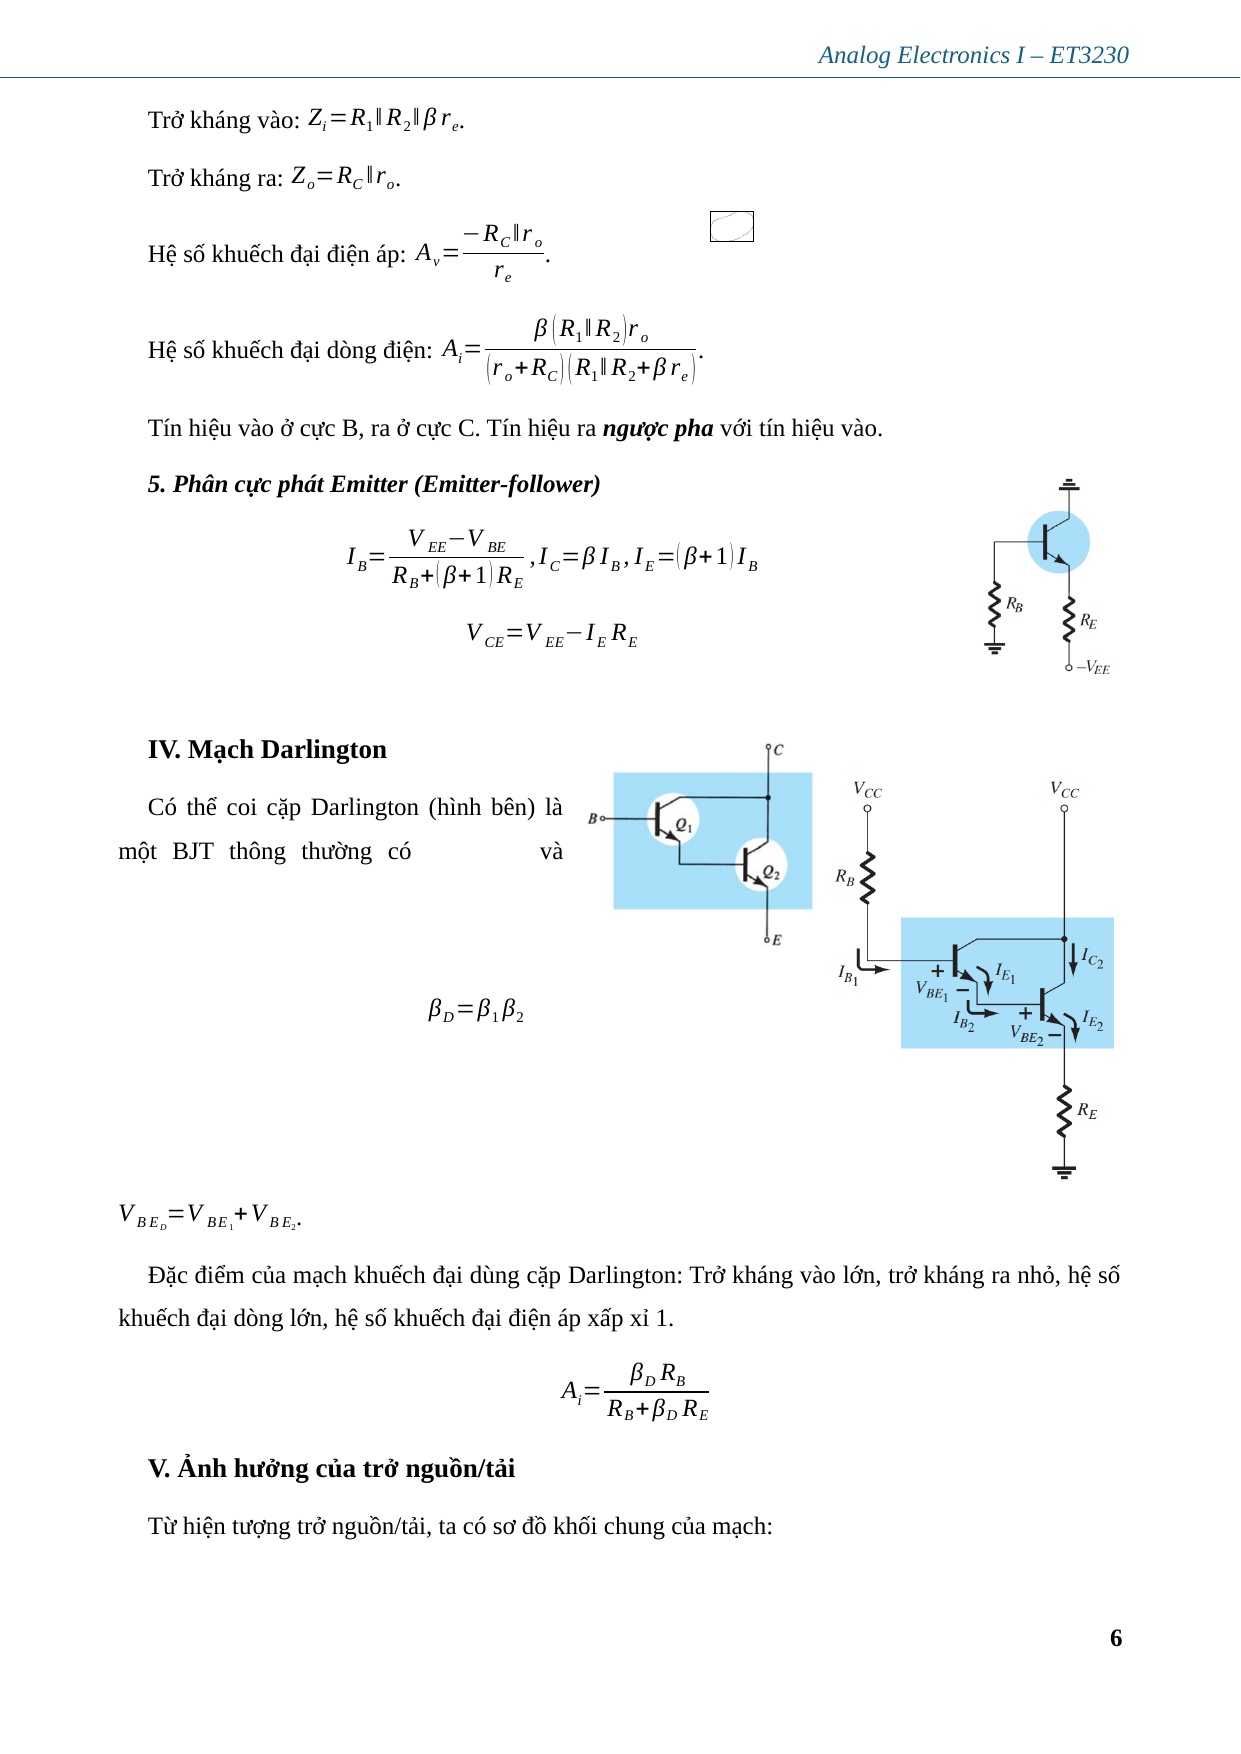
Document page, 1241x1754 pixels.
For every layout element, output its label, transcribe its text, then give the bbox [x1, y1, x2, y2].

picture [974, 475, 1114, 676]
picture [582, 737, 816, 951]
text Đặc điểm của mạch khuếch đại dùng cặp Darlington: Trở kháng vào lớn, trở kháng ra nhỏ, hệ số khuếch đại dòng lớn, hệ số khuếch đại điện áp xấp xỉ 1. [118, 1260, 1122, 1332]
text Tín hiệu vào ở cực B, ra ở cực C. Tín hiệu ra ngược pha với tín hiệu vào. [118, 413, 1122, 442]
picture [711, 212, 753, 241]
text IV. Mạch Darlington [118, 733, 1122, 764]
text Từ hiện tượng trở nguồn/tải, ta có sơ đồ khối chung của mạch: [118, 1511, 1122, 1539]
text V. Ảnh hưởng của trở nguồn/tải [118, 1452, 1122, 1483]
picture [826, 769, 1121, 1185]
text Trở kháng ra: . [118, 162, 1122, 193]
text 5. Phân cực phát Emitter (Emitter-follower) [118, 469, 1122, 497]
text Trở kháng vào: . [118, 103, 1122, 135]
text Hệ số khuếch đại điện áp: . [118, 220, 1122, 286]
text Hệ số khuếch đại dòng điện: . [118, 313, 1122, 386]
